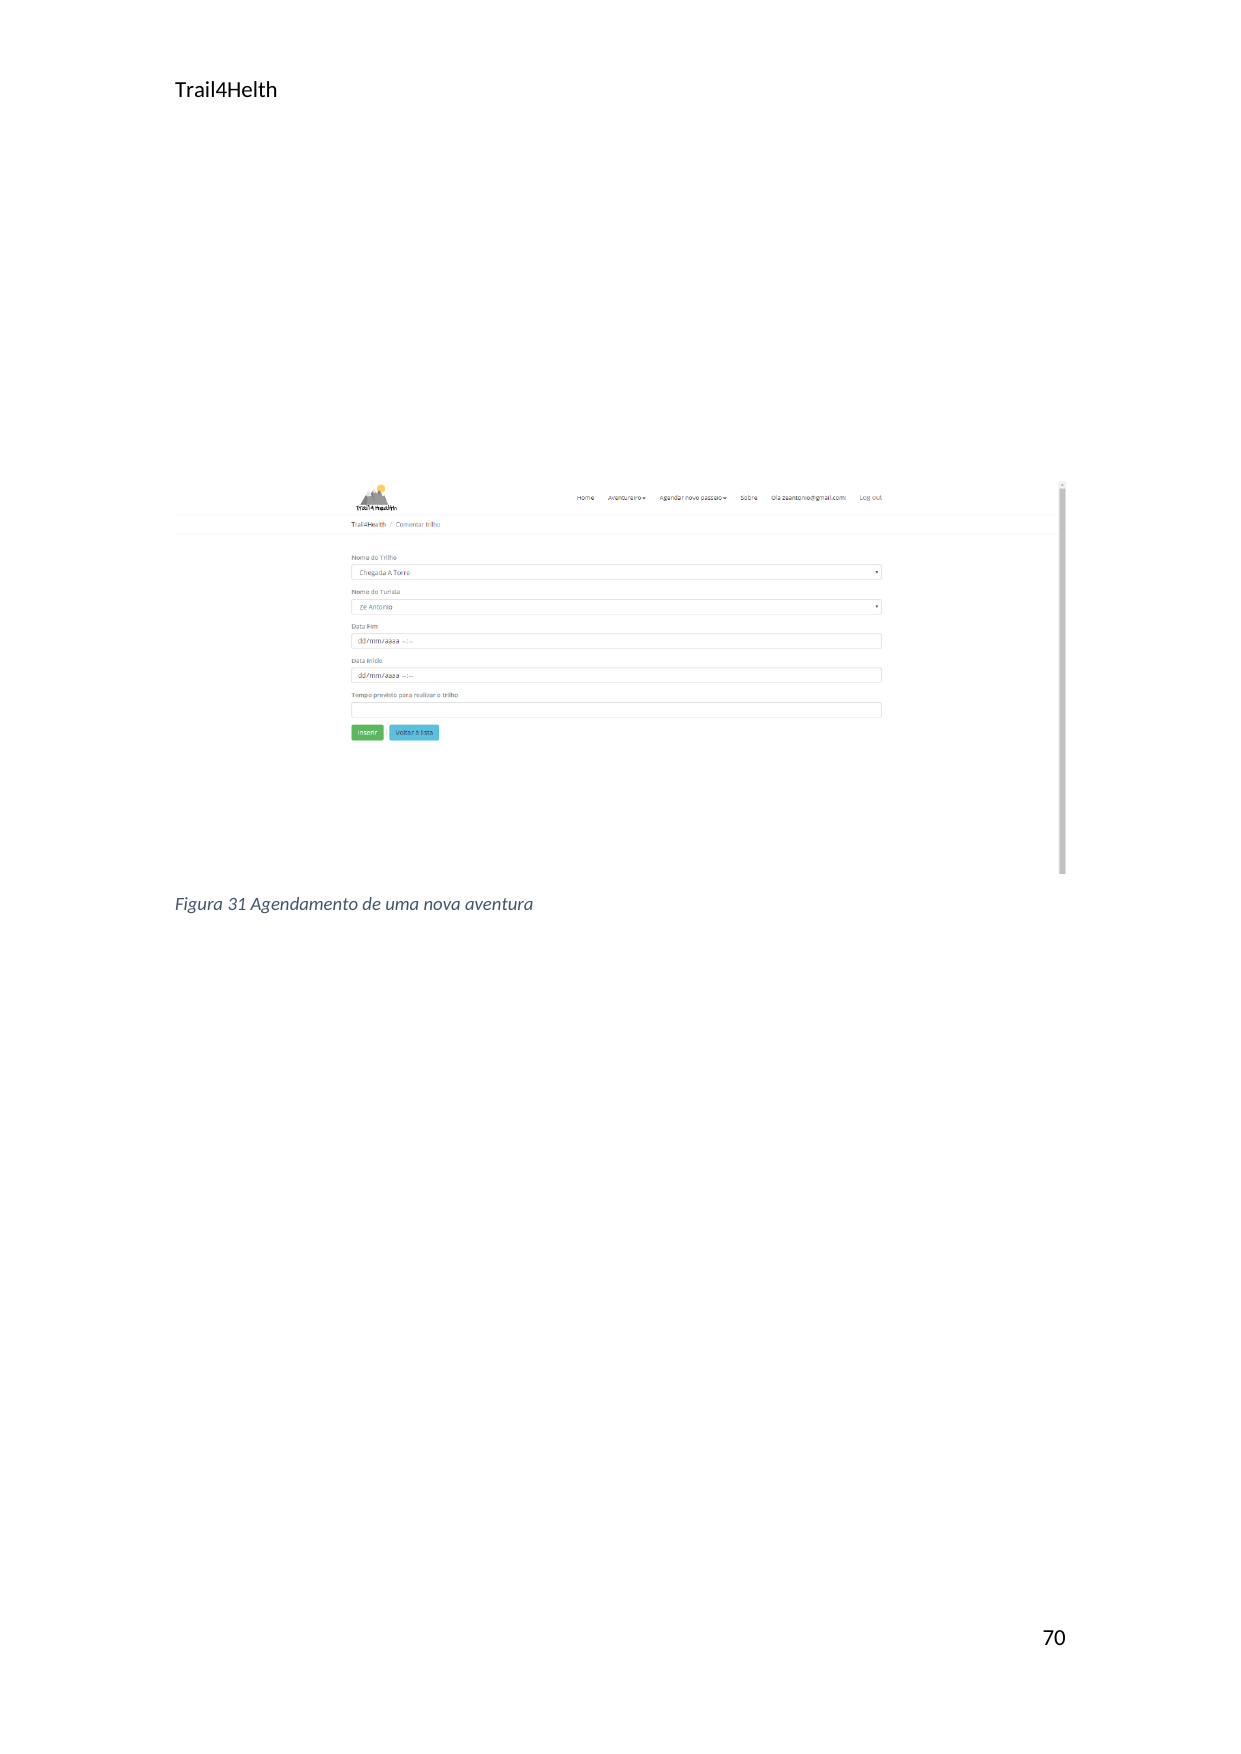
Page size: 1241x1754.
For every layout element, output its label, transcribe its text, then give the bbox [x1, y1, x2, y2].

picture [174, 174, 1066, 874]
text Figura 31 Agendamento de uma nova aventura [175, 893, 1065, 916]
